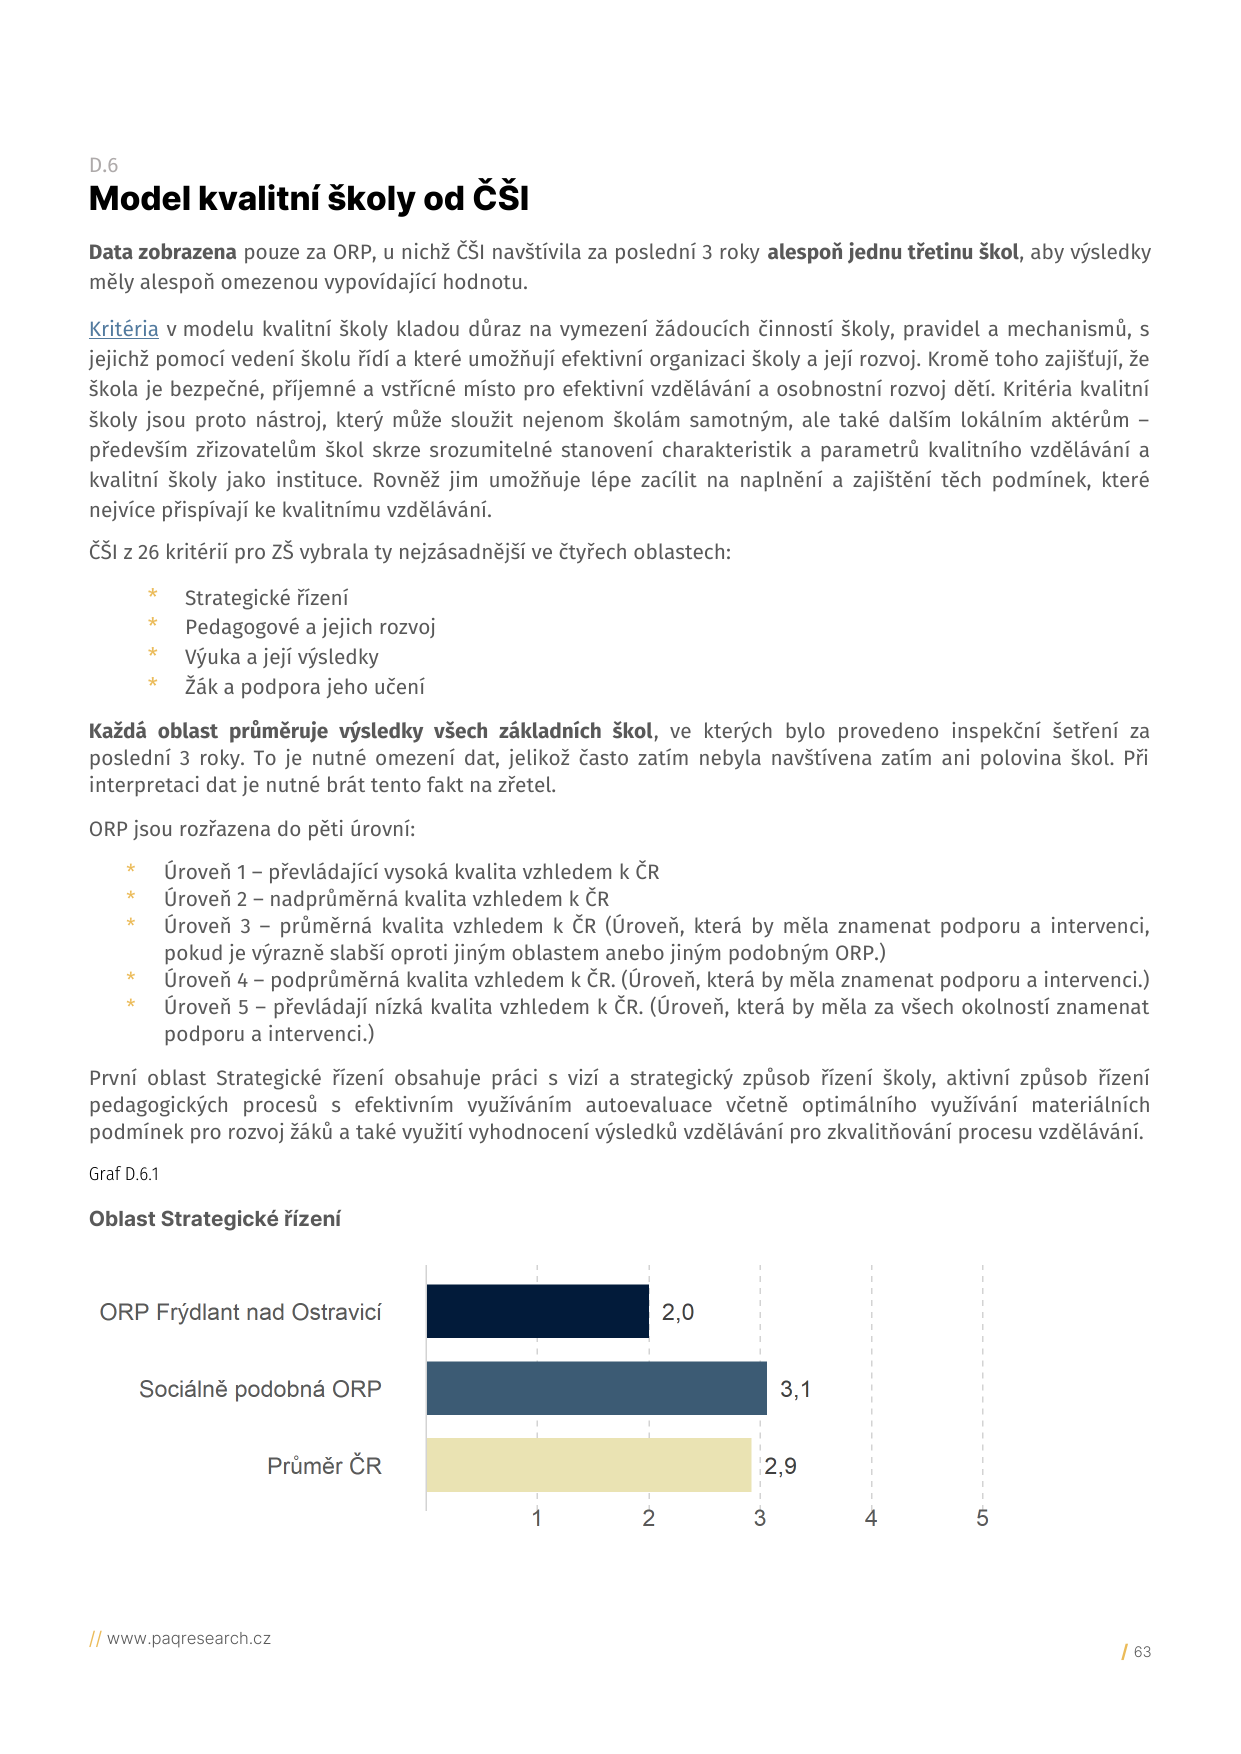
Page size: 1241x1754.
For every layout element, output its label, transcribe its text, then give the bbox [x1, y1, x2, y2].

picture [88, 1231, 1139, 1564]
list Pedagogové a jejich rozvoj [148, 613, 1152, 641]
list Strategické řízení [148, 583, 1152, 611]
text Oblast Strategické řízení [89, 1202, 1152, 1232]
list Úroveň 3 – průměrná kvalita vzhledem k ČR (Úroveň, která by měla znamenat podporu a intervenci, pokud je výrazně slabší oproti jiným oblastem anebo jiným podobným ORP.) [126, 914, 1152, 966]
text Kritéria v modelu kvalitní školy kladou důraz na vymezení žádoucích činností školy, pravidel a mechanismů, s jejichž pomocí vedení školu řídí a které umožňují efektivní organizaci školy a její rozvoj. Kromě toho zajišťují, že škola je bezpečné, příjemné a vstřícné místo pro efektivní vzdělávání a osobnostní rozvoj dětí. Kritéria kvalitní školy jsou proto nástroj, který může sloužit nejenom školám samotným, ale také dalším lokálním aktérům – především zřizovatelům škol skrze srozumitelné stanovení charakteristik a parametrů kvalitního vzdělávání a kvalitní školy jako instituce. Rovněž jim umožňuje lépe zacílit na naplnění a zajištění těch podmínek, které nejvíce přispívají ke kvalitnímu vzdělávání. [89, 312, 1152, 523]
list Úroveň 5 – převládají nízká kvalita vzhledem k ČR. (Úroveň, která by měla za všech okolností znamenat podporu a intervenci.) [126, 995, 1152, 1047]
list Úroveň 4 – podprůměrná kvalita vzhledem k ČR. (Úroveň, která by měla znamenat podporu a intervenci.) [126, 968, 1152, 993]
text První oblast Strategické řízení obsahuje práci s vizí a strategický způsob řízení školy, aktivní způsob řízení pedagogických procesů s efektivním využíváním autoevaluace včetně optimálního využívání materiálních podmínek pro rozvoj žáků a také využití vyhodnocení výsledků vzdělávání pro zkvalitňování procesu vzdělávání. [89, 1066, 1152, 1145]
list Výuka a její výsledky [148, 643, 1152, 670]
text ORP jsou rozřazena do pěti úrovní: [89, 817, 1152, 842]
text D.6 [89, 148, 1152, 178]
text Každá oblast průměruje výsledky všech základních škol, ve kterých bylo provedeno inspekční šetření za poslední 3 roky. To je nutné omezení dat, jelikož často zatím nebyla navštívena zatím ani polovina škol. Při interpretaci dat je nutné brát tento fakt na zřetel. [89, 719, 1152, 798]
list Úroveň 2 – nadprůměrná kvalita vzhledem k ČR [126, 887, 1152, 912]
list Úroveň 1 – převládající vysoká kvalita vzhledem k ČR [126, 860, 1152, 885]
text ČŠI z 26 kritérií pro ZŠ vybrala ty nejzásadnější ve čtyřech oblastech: [89, 540, 1152, 565]
subtitle Model kvalitní školy od ČŠI [89, 178, 1152, 218]
text Data zobrazena pouze za ORP, u nichž ČŠI navštívila za poslední 3 roky alespoň jednu třetinu škol, aby výsledky měly alespoň omezenou vypovídající hodnotu. [89, 235, 1152, 295]
list Žák a podpora jeho učení [148, 673, 1152, 700]
text Graf D.6.1 [89, 1163, 1152, 1186]
